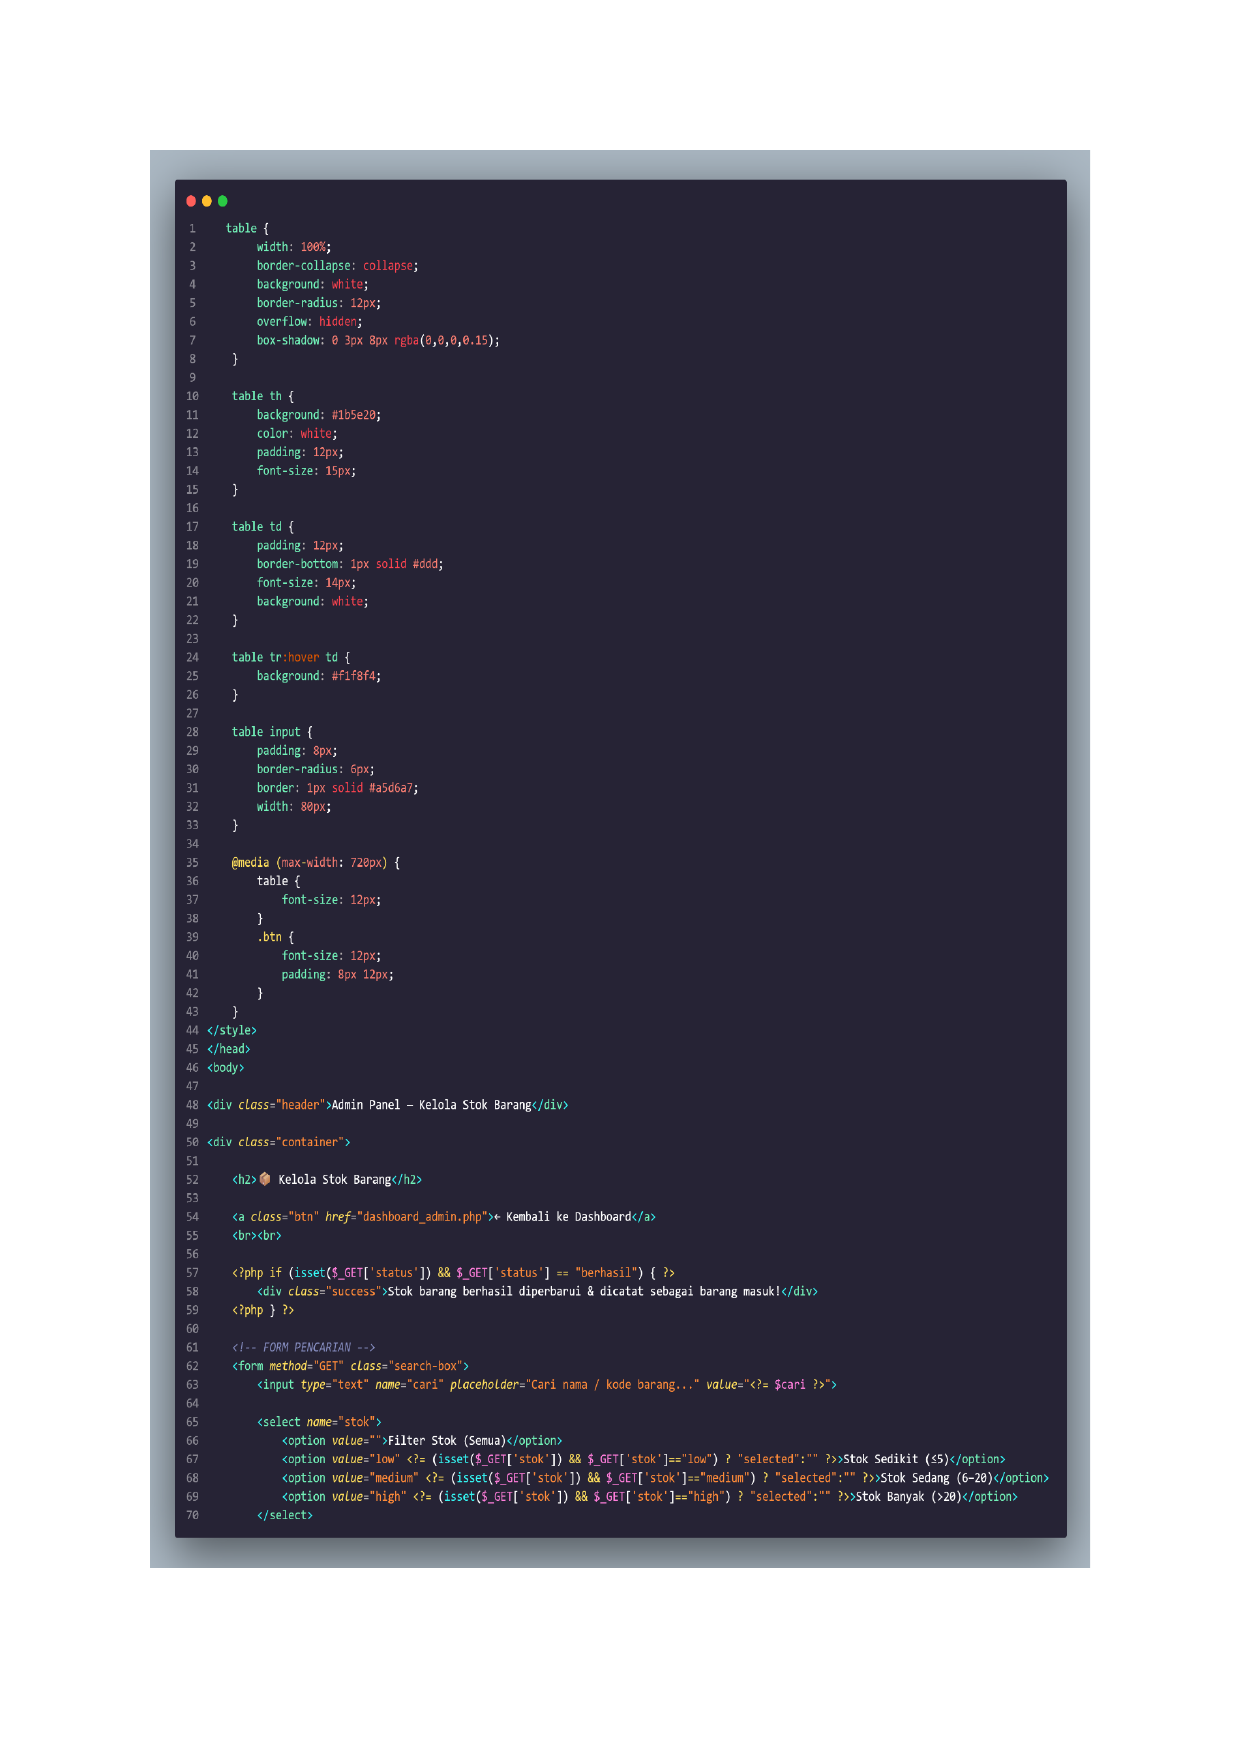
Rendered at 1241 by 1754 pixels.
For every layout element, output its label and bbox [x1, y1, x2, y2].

picture [150, 150, 1091, 1568]
